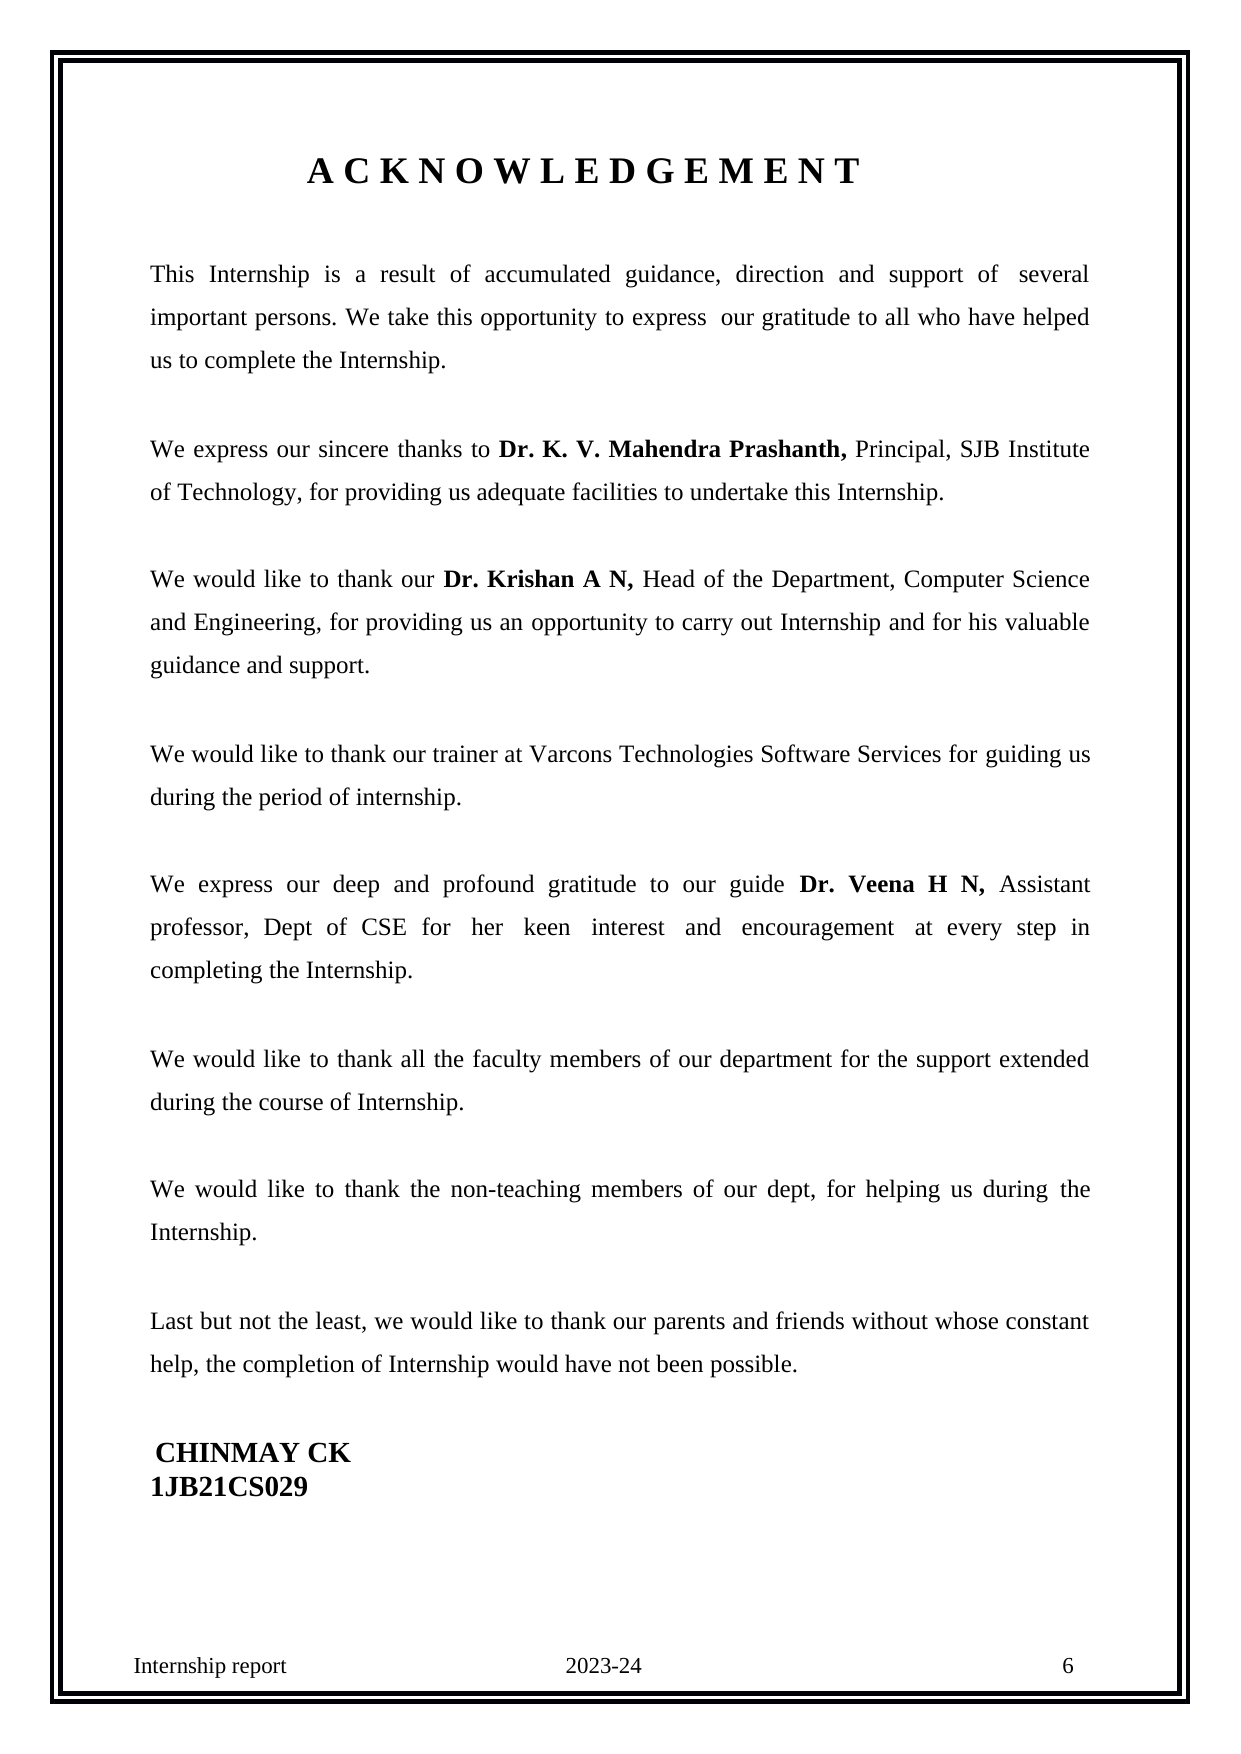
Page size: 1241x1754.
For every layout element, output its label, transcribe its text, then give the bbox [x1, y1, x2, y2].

subtitle A C K N O W L E D G E M E N T [307, 148, 1113, 191]
text We would like to thank the non-teaching members of our dept, for helping us during the Internship. [150, 1174, 1091, 1246]
text Last but not the least, we would like to thank our parents and friends without whose constant help, the completion of Internship would have not been possible. [150, 1306, 1090, 1378]
text We express our deep and profound gratitude to our guide Dr. Veena H N, Assistant professor, Dept of CSE for her keen interest and encouragement at every step in completing the Internship. [150, 869, 1091, 984]
text We express our sincere thanks to Dr. K. V. Mahendra Prashanth, Principal, SJB Institute of Technology, for providing us adequate facilities to undertake this Internship. [150, 434, 1091, 506]
text 1JB21CS029 [150, 1469, 411, 1503]
text We would like to thank all the faculty members of our department for the support extended during the course of Internship. [150, 1044, 1091, 1116]
text CHINMAY CK [133, 1436, 753, 1469]
text We would like to thank our Dr. Krishan A N, Head of the Department, Computer Science and Engineering, for providing us an opportunity to carry out Internship and for his valuable guidance and support. [150, 564, 1090, 679]
text We would like to thank our trainer at Varcons Technologies Software Services for guiding us during the period of internship. [150, 739, 1090, 811]
text This Internship is a result of accumulated guidance, direction and support of several important persons. We take this opportunity to express our gratitude to all who have helped us to complete the Internship. [150, 259, 1090, 374]
